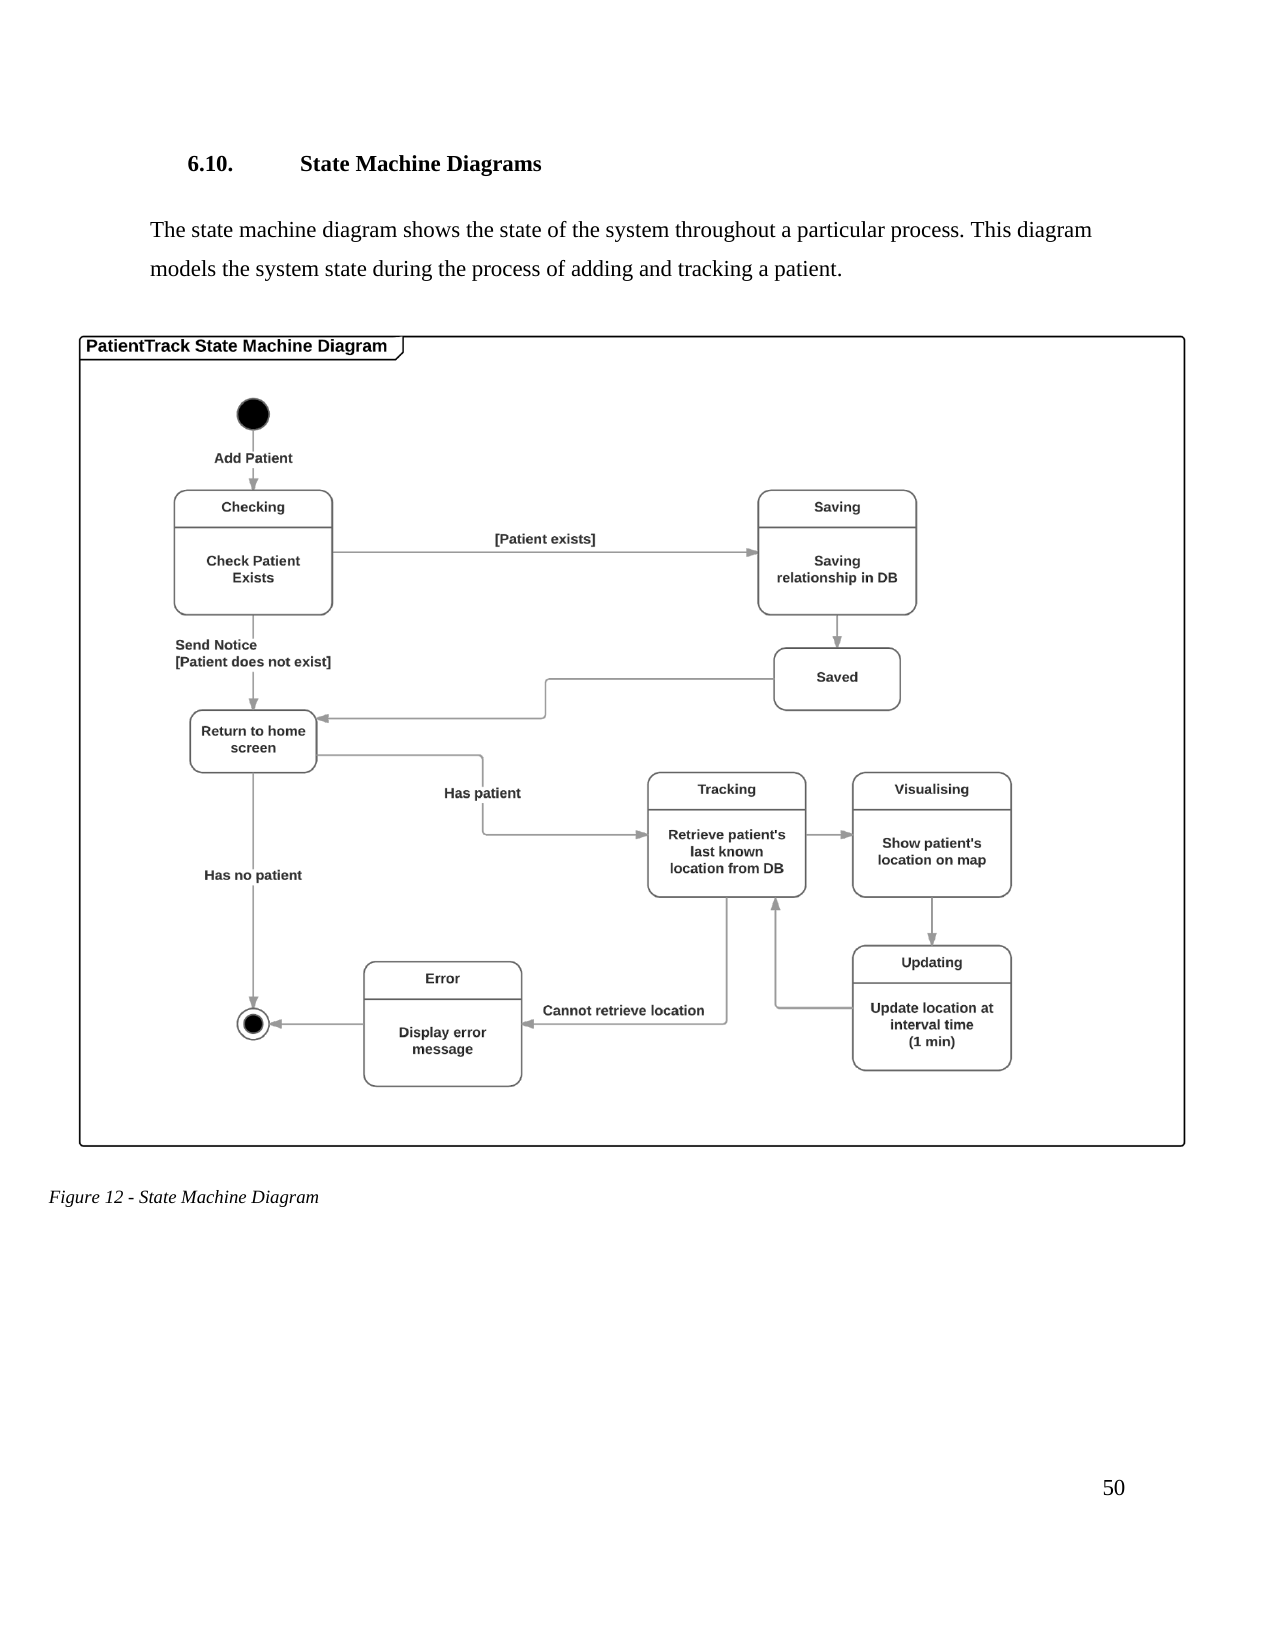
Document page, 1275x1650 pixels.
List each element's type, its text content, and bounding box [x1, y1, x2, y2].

subtitle State Machine Diagrams [187, 150, 1125, 176]
picture [48, 305, 1216, 1177]
text The state machine diagram shows the state of the system throughout a particular process. This diagram models the system state during the process of adding and tracking a patient. [150, 216, 1125, 282]
